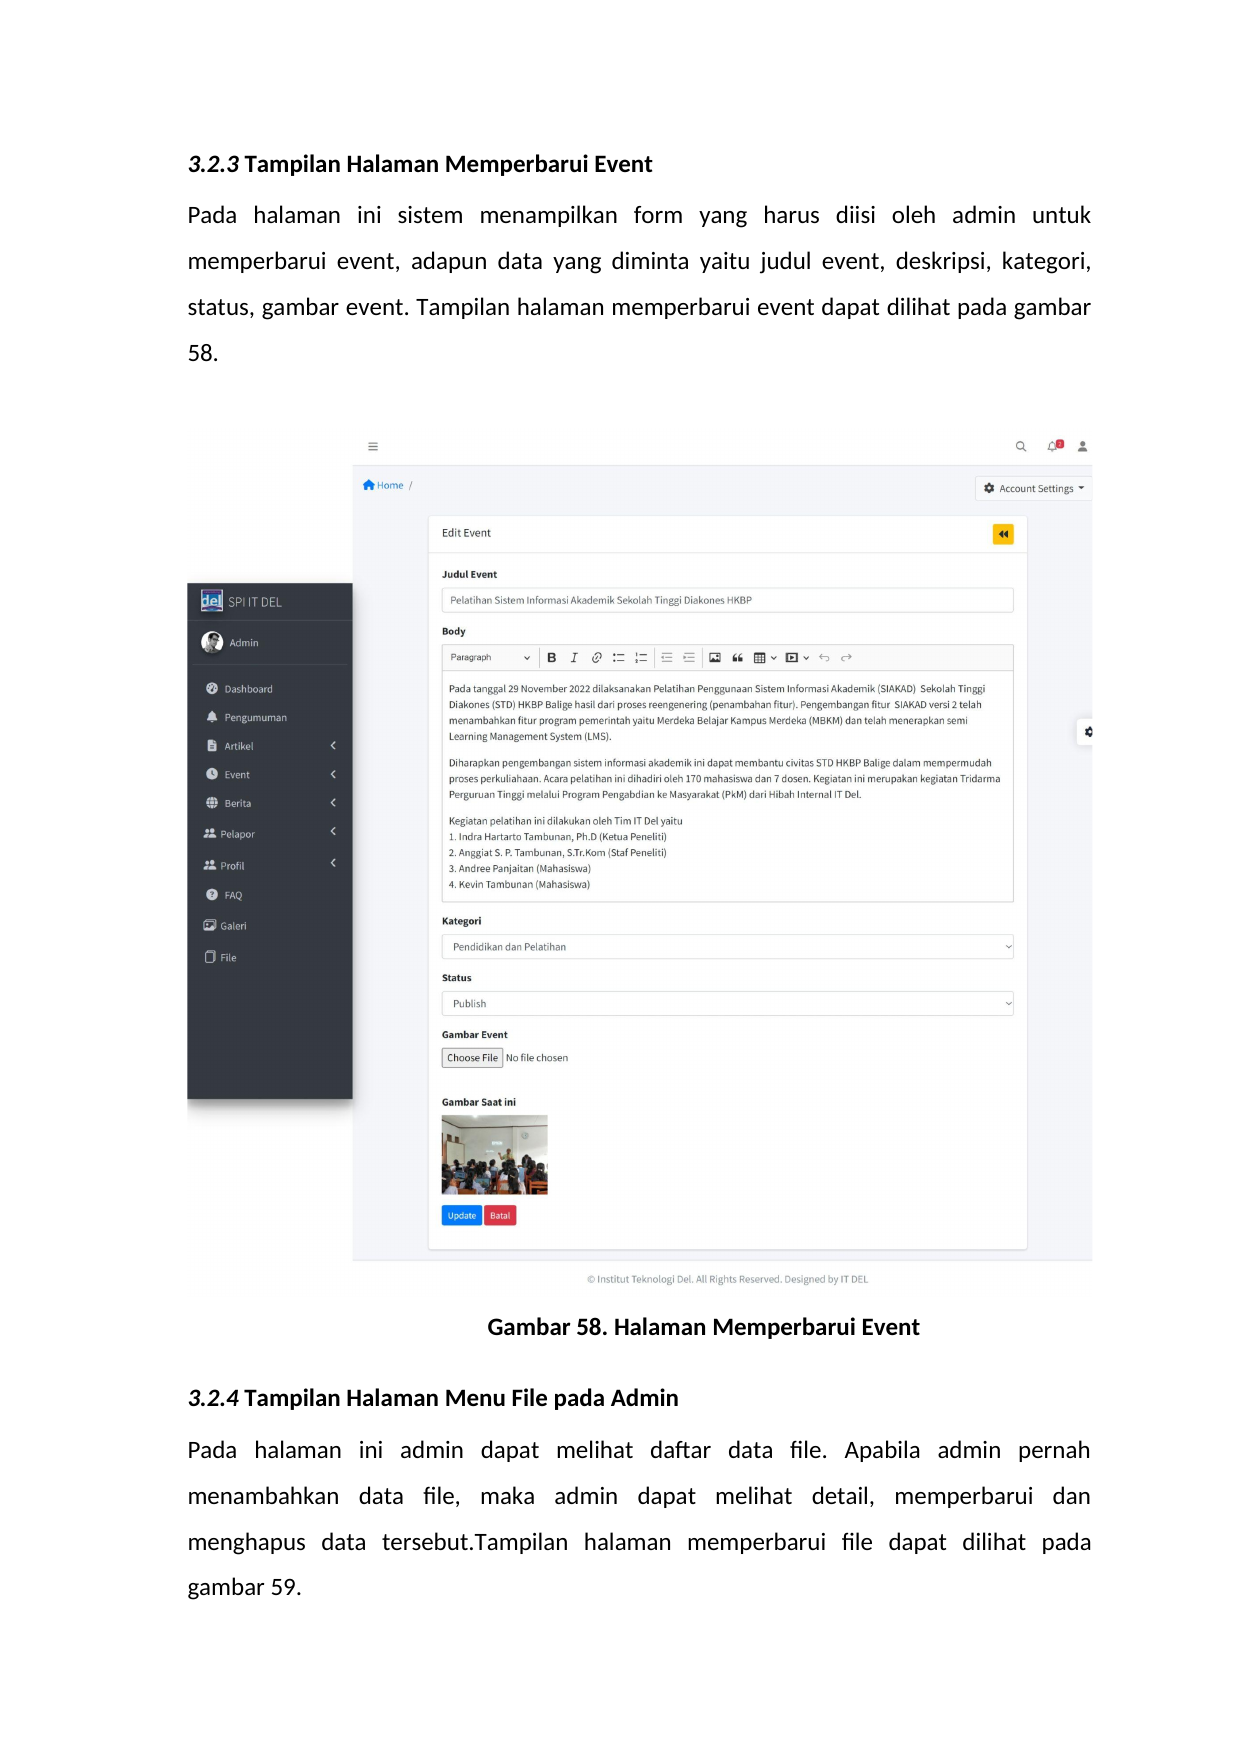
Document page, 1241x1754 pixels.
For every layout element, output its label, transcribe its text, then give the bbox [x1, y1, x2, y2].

subtitle 3.2.4 Tampilan Halaman Menu File pada Admin [187, 1382, 1092, 1413]
text Pada halaman ini sistem menampilkan form yang harus diisi oleh admin untuk memperbarui event, adapun data yang diminta yaitu judul event, deskripsi, kategori, status, gambar event. Tampilan halaman memperbarui event dapat dilihat pada gambar 58. [187, 200, 1092, 367]
picture [187, 428, 1093, 1297]
text Gambar 58. Halaman Memperbarui Event [187, 1311, 1092, 1342]
text Pada halaman ini admin dapat melihat daftar data file. Apabila admin pernah menambahkan data file, maka admin dapat melihat detail, memperbarui dan menghapus data tersebut.Tampilan halaman memperbarui file dapat dilihat pada gambar 59. [187, 1434, 1092, 1602]
subtitle 3.2.3 Tampilan Halaman Memperbarui Event [187, 148, 1092, 178]
